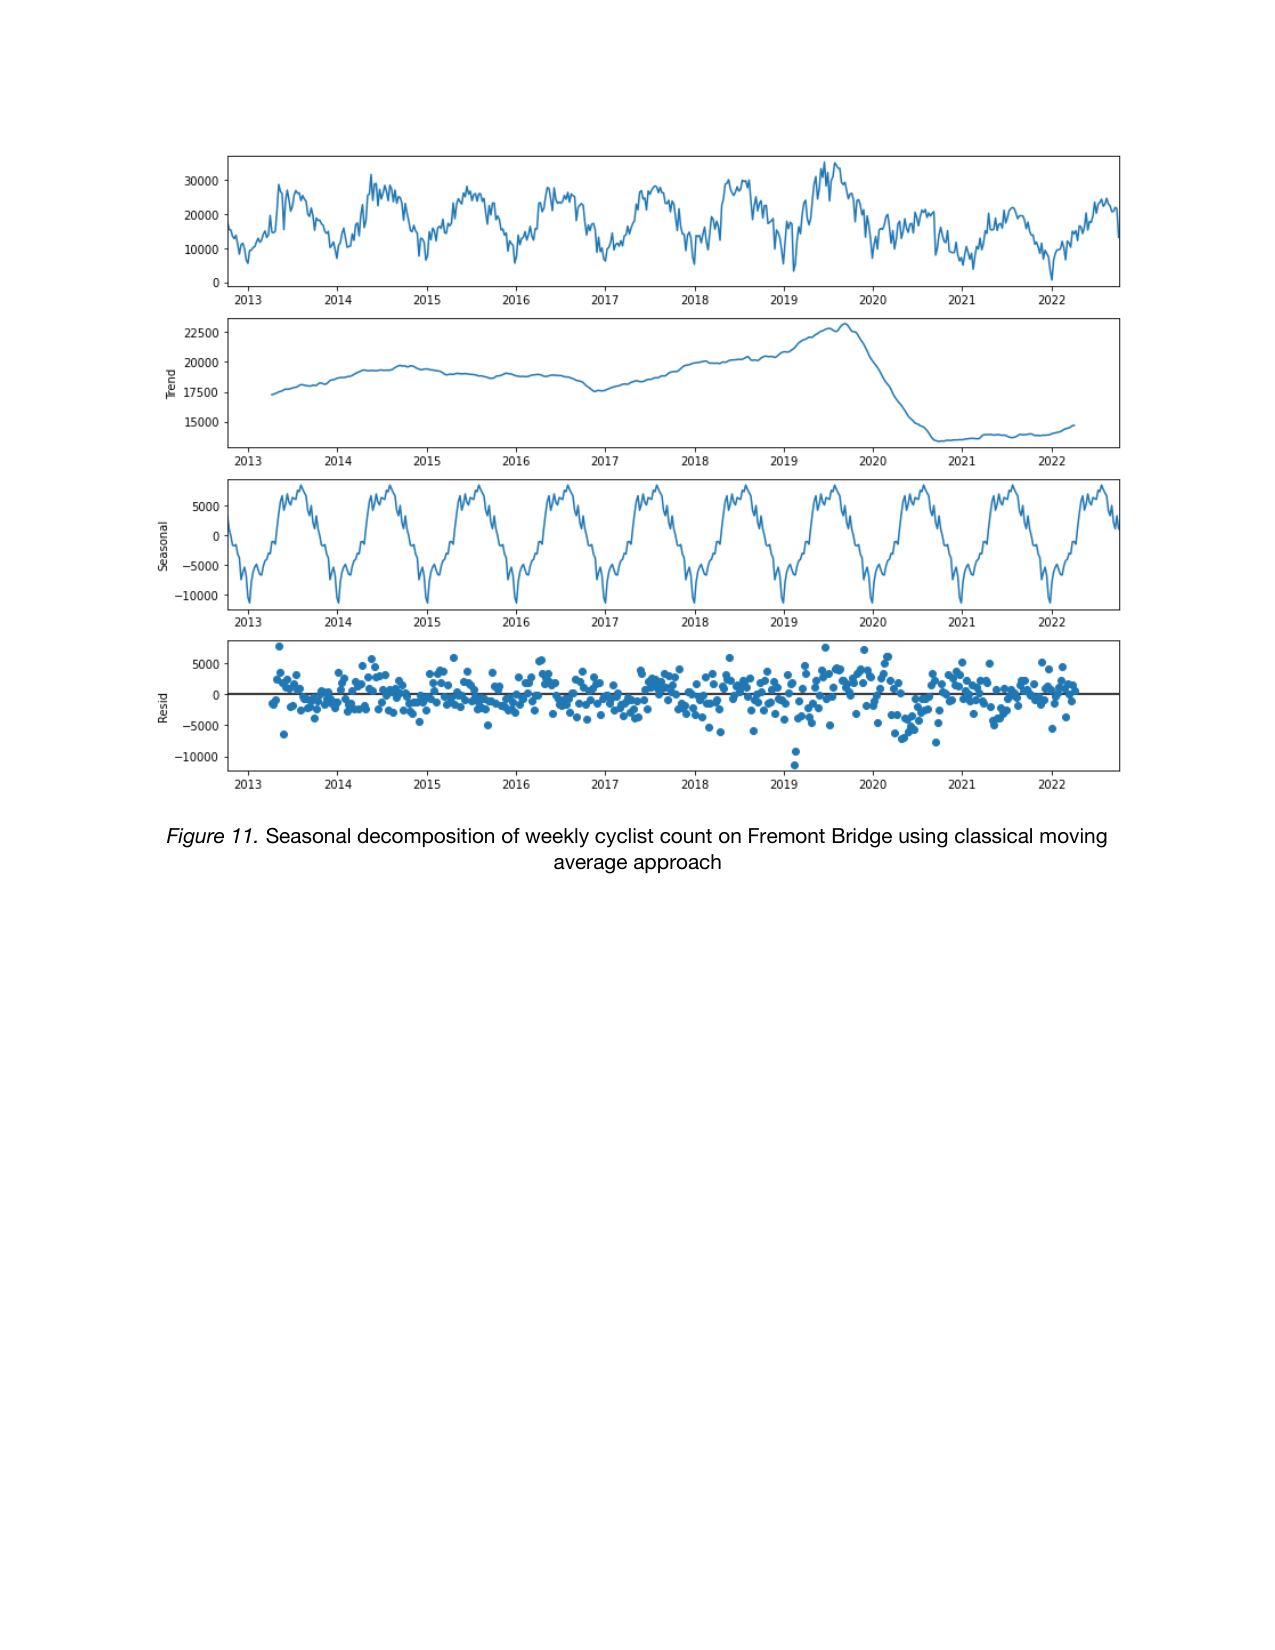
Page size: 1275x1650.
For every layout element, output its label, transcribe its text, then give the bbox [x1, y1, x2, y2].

picture [150, 150, 1125, 798]
text Figure 11. Seasonal decomposition of weekly cyclist count on Fremont Bridge using classical moving average approach [150, 823, 553, 875]
text Figure 11. Seasonal decomposition of weekly cyclist count on Fremont Bridge using classical moving average approach [722, 823, 1125, 875]
